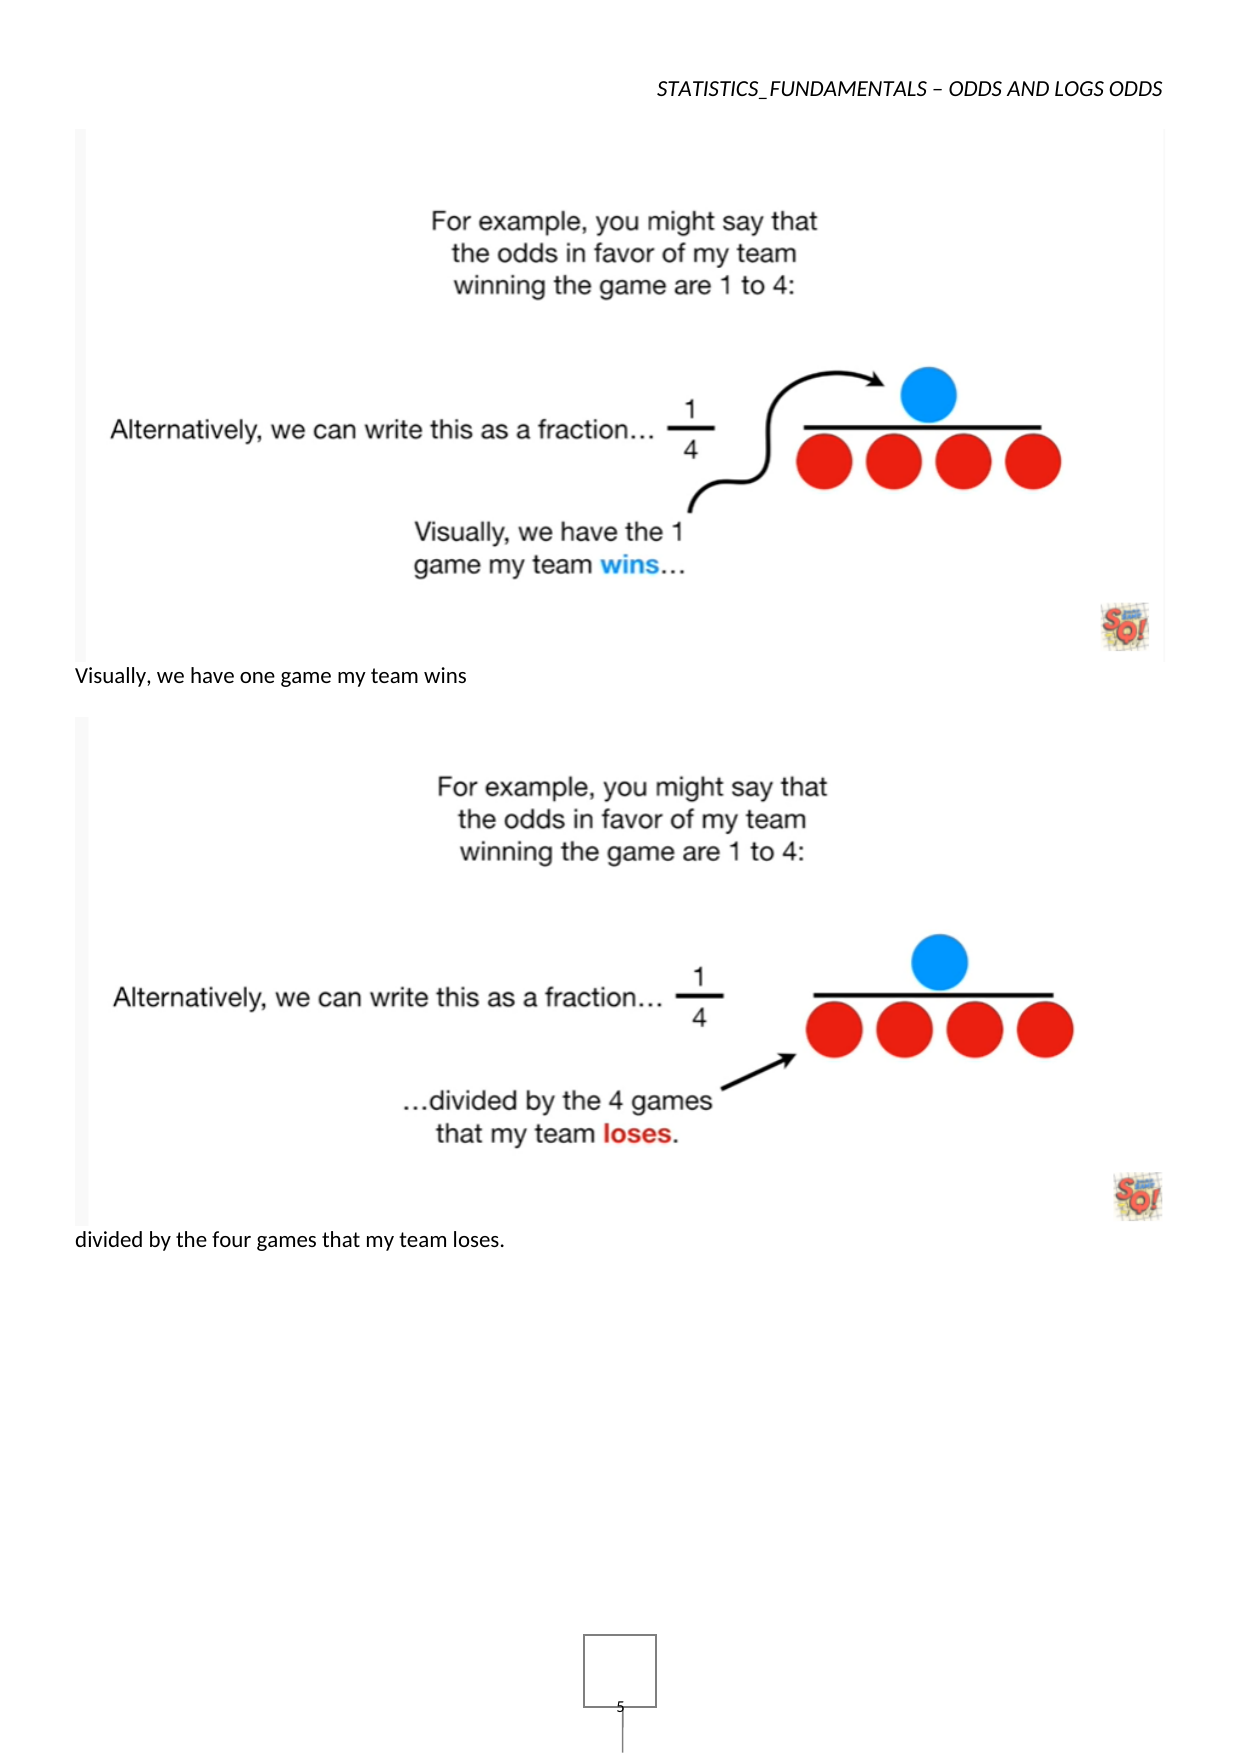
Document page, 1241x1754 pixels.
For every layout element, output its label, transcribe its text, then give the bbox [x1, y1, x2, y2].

picture [75, 717, 1166, 1226]
picture [75, 129, 1166, 662]
text Visually, we have one game my team wins [75, 662, 1165, 689]
text divided by the four games that my team loses. [75, 1226, 1165, 1253]
